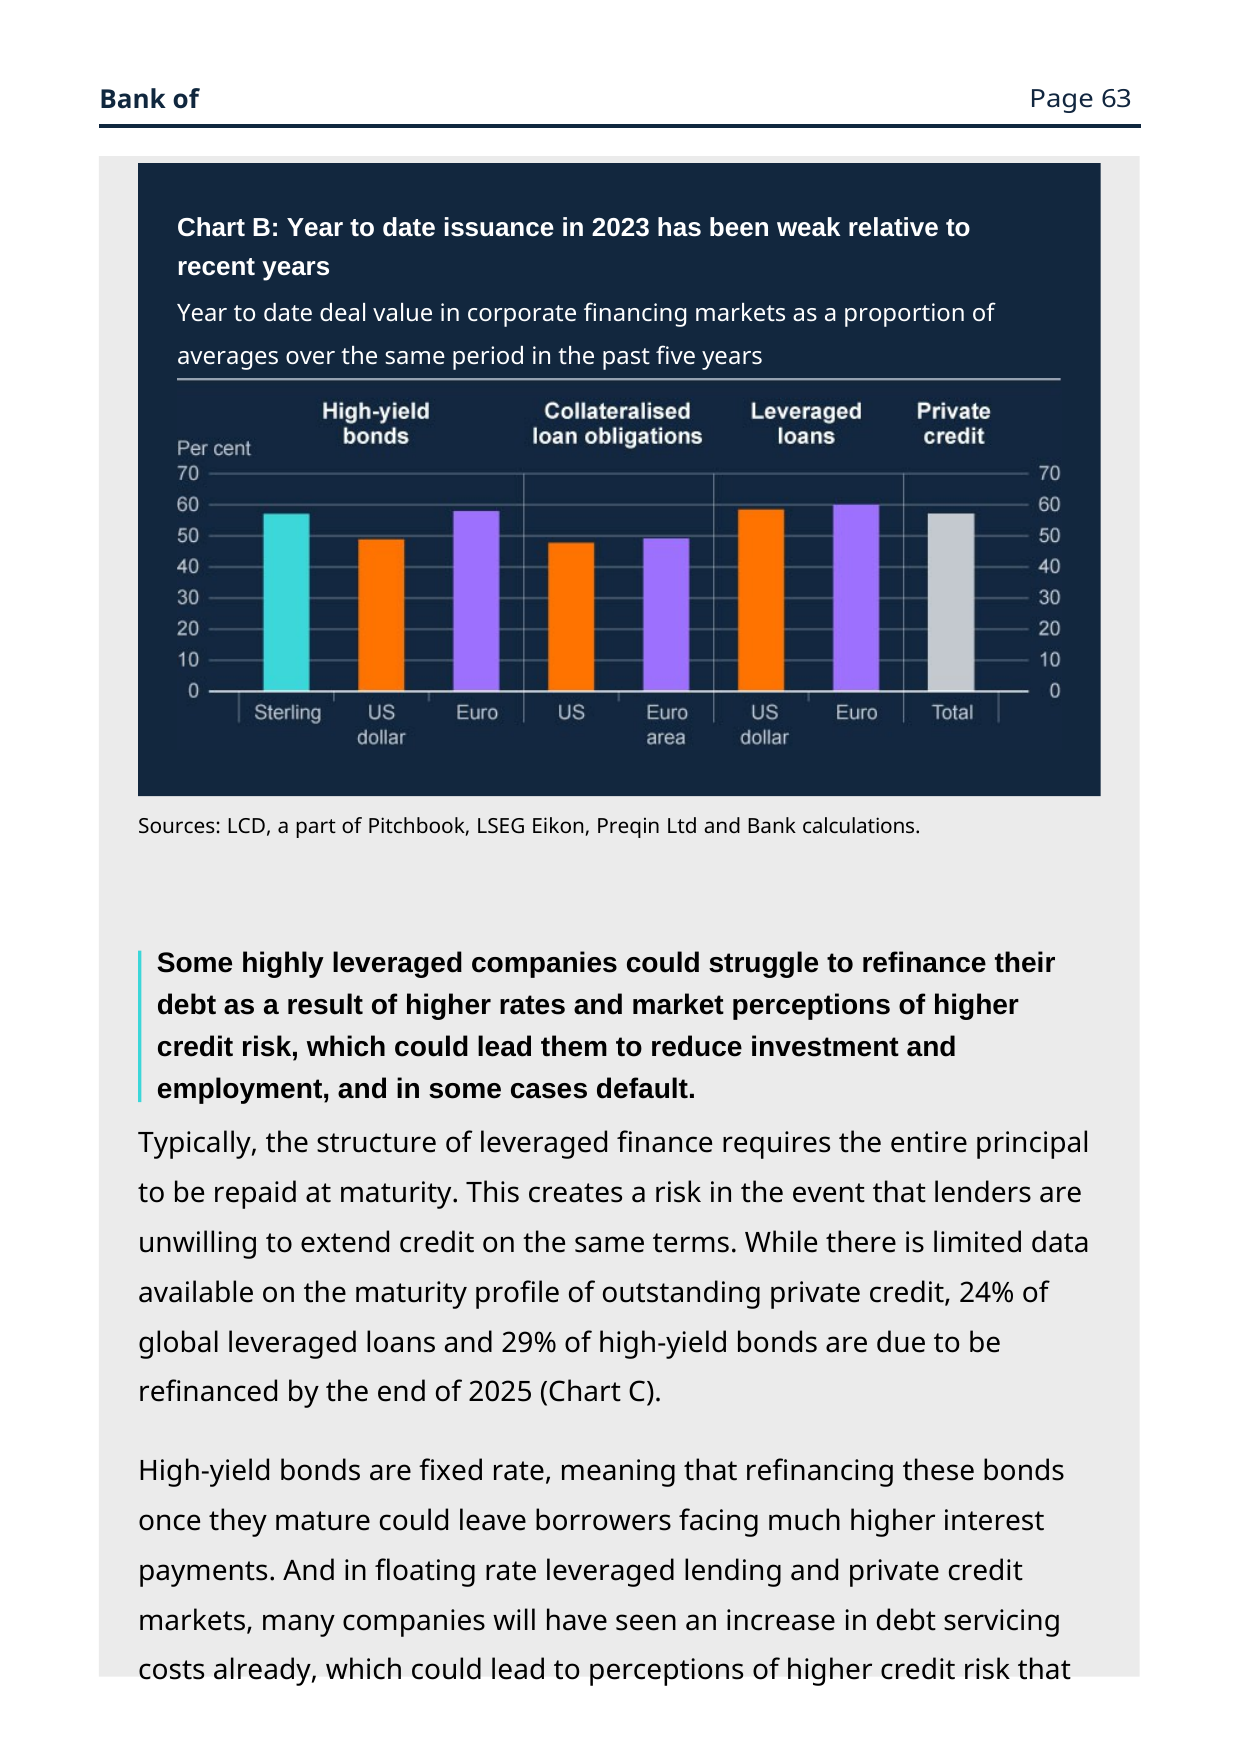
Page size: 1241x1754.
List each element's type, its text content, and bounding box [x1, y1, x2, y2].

text Sources: LCD, a part of Pitchbook, LSEG Eikon, Preqin Ltd and Bank calculations. [138, 812, 1152, 840]
text Typically, the structure of leveraged finance requires the entire principal to be repaid at maturity. This creates a risk in the event that lenders are unwilling to extend credit on the same terms. While there is limited data available on the maturity profile of outstanding private credit, 24% of global leveraged loans and 29% of high-yield bonds are due to be refinanced by the end of 2025 (Chart C). [138, 1123, 1103, 1410]
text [138, 1451, 1093, 1688]
picture [177, 378, 1062, 750]
subtitle Some highly leveraged companies could struggle to refinance their debt as a result of higher rates and market perceptions of higher credit risk, which could lead them to reduce investment and employment, and in some cases default. [157, 946, 1078, 1105]
